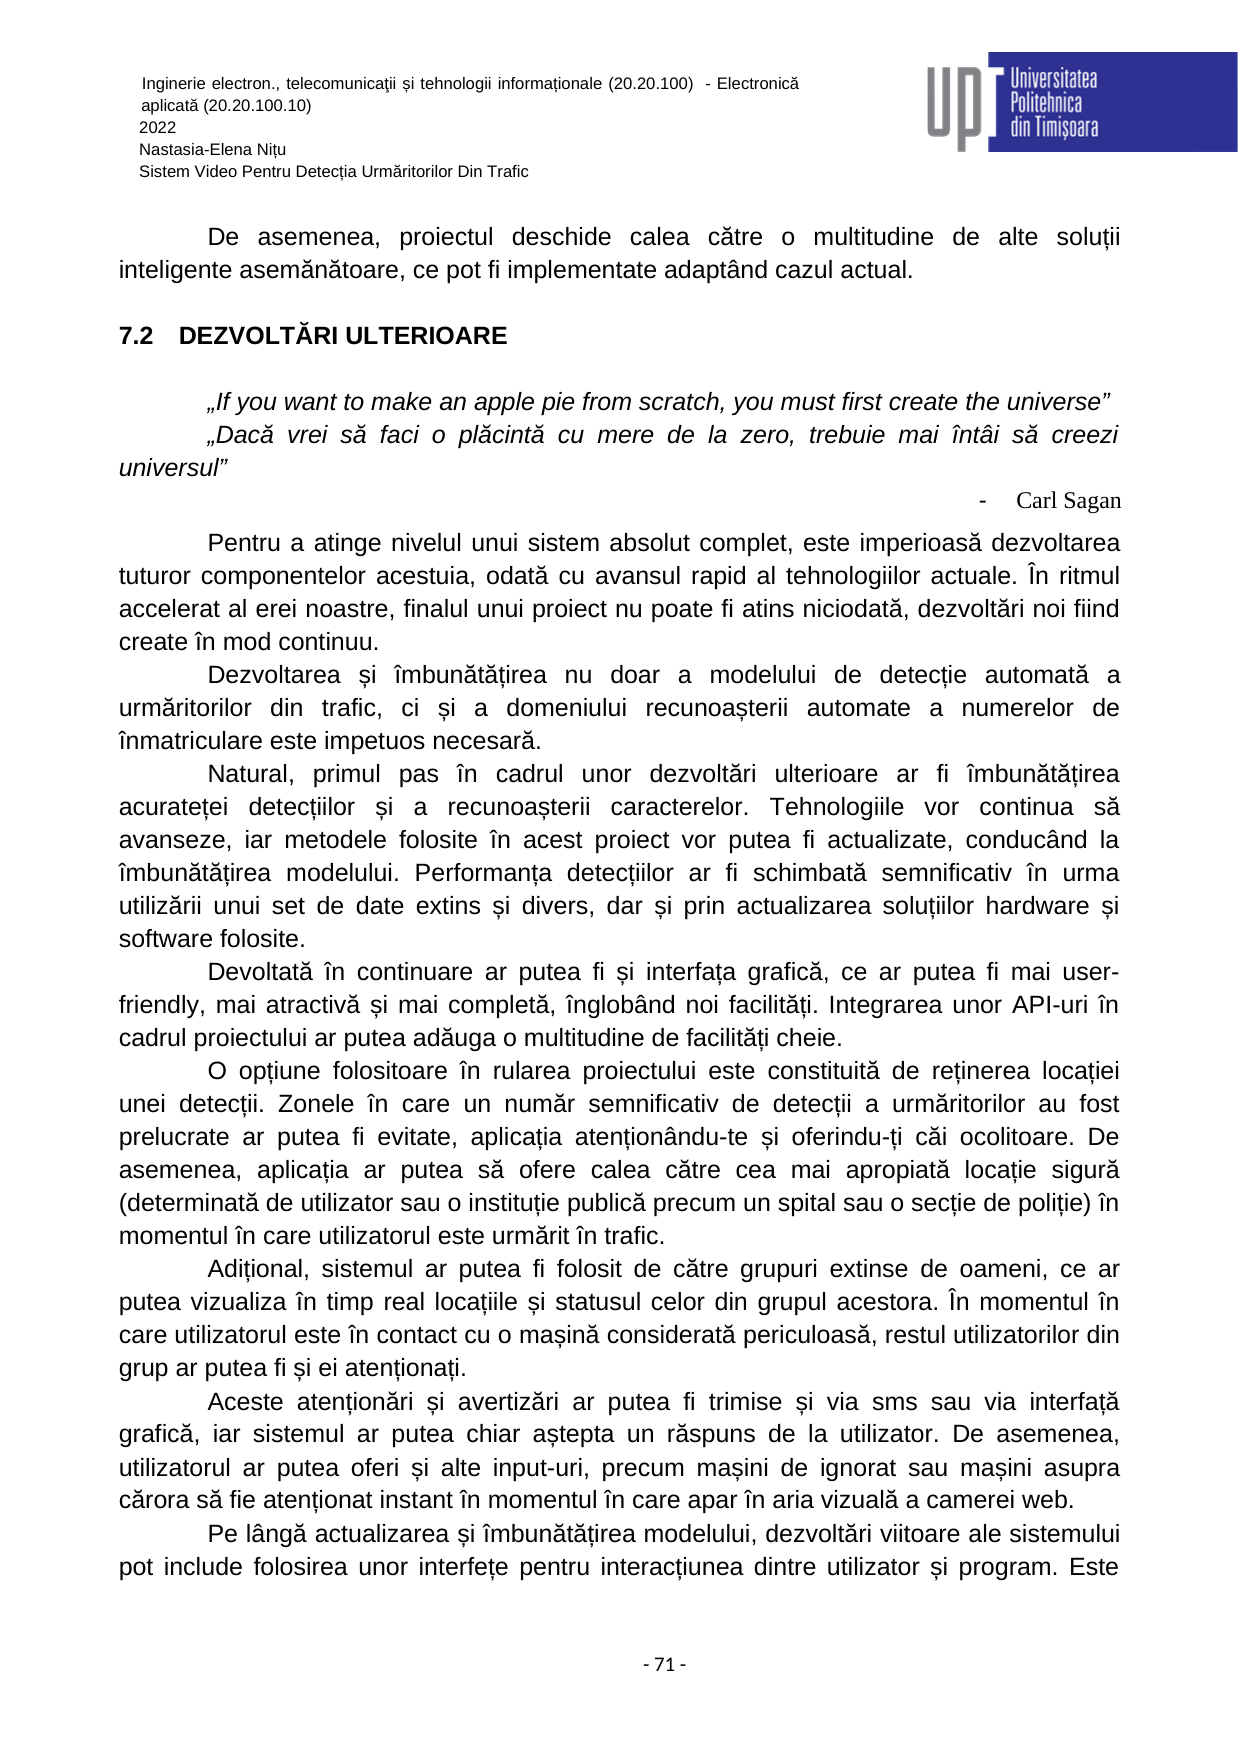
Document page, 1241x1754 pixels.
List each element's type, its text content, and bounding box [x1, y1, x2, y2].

list Carl Sagan [207, 486, 1122, 514]
text Aceste atenționări și avertizări ar putea fi trimise și via sms sau via interfață grafică, iar sistemul ar putea chiar aștepta un răspuns de la utilizator. De asemenea, utilizatorul ar putea oferi și alte input-uri, precum mașini de ignorat sau mașini asupra cărora să fie atenționat instant în momentul în care apar în aria vizuală a camerei web. [118, 1386, 1122, 1514]
text Dezvoltarea și îmbunătățirea nu doar a modelului de detecție automată a urmăritorilor din trafic, ci și a domeniului recunoașterii automate a numerelor de înmatriculare este impetuos necesară. [118, 660, 1122, 755]
text O opțiune folositoare în rularea proiectului este constituită de reținerea locației unei detecții. Zonele în care un număr semnificativ de detecții a urmăritorilor au fost prelucrate ar putea fi evitate, aplicația atenționându-te și oferindu-ți căi ocolitoare. De asemenea, aplicația ar putea să ofere calea către cea mai apropiată locație sigură (determinată de utilizator sau o instituție publică precum un spital sau o secție de poliție) în momentul în care utilizatorul este urmărit în trafic. [118, 1056, 1122, 1250]
text Devoltată în continuare ar putea fi și interfața grafică, ce ar putea fi mai user-friendly, mai atractivă și mai completă, înglobând noi facilități. Integrarea unor API-uri în cadrul proiectului ar putea adăuga o multitudine de facilități cheie. [118, 957, 1122, 1052]
text De asemenea, proiectul deschide calea către o multitudine de alte soluții inteligente asemănătoare, ce pot fi implementate adaptând cazul actual. [118, 222, 1122, 284]
text Pentru a atinge nivelul unui sistem absolut complet, este imperioasă dezvoltarea tuturor componentelor acestuia, odată cu avansul rapid al tehnologiilor actuale. În ritmul accelerat al erei noastre, finalul unui proiect nu poate fi atins niciodată, dezvoltări noi fiind create în mod continuu. [118, 528, 1122, 656]
subtitle DEZVOLTĂRI ULTERIOARE [118, 321, 1122, 350]
text Adițional, sistemul ar putea fi folosit de către grupuri extinse de oameni, ce ar putea vizualiza în timp real locațiile și statusul celor din grupul acestora. În momentul în care utilizatorul este în contact cu o mașină considerată periculoasă, restul utilizatorilor din grup ar putea fi și ei atenționați. [118, 1254, 1122, 1382]
text Natural, primul pas în cadrul unor dezvoltări ulterioare ar fi îmbunătățirea acurateței detecțiilor și a recunoașterii caracterelor. Tehnologiile vor continua să avanseze, iar metodele folosite în acest proiect vor putea fi actualizate, conducând la îmbunătățirea modelului. Performanța detecțiilor ar fi schimbată semnificativ în urma utilizării unui set de date extins și divers, dar și prin actualizarea soluțiilor hardware și software folosite. [118, 759, 1122, 953]
picture [927, 52, 1238, 152]
text „Dacă vrei să faci o plăcintă cu mere de la zero, trebuie mai întâi să creezi universul” [118, 420, 1122, 482]
text „If you want to make an apple pie from scratch, you must first create the universe” [118, 387, 1122, 416]
